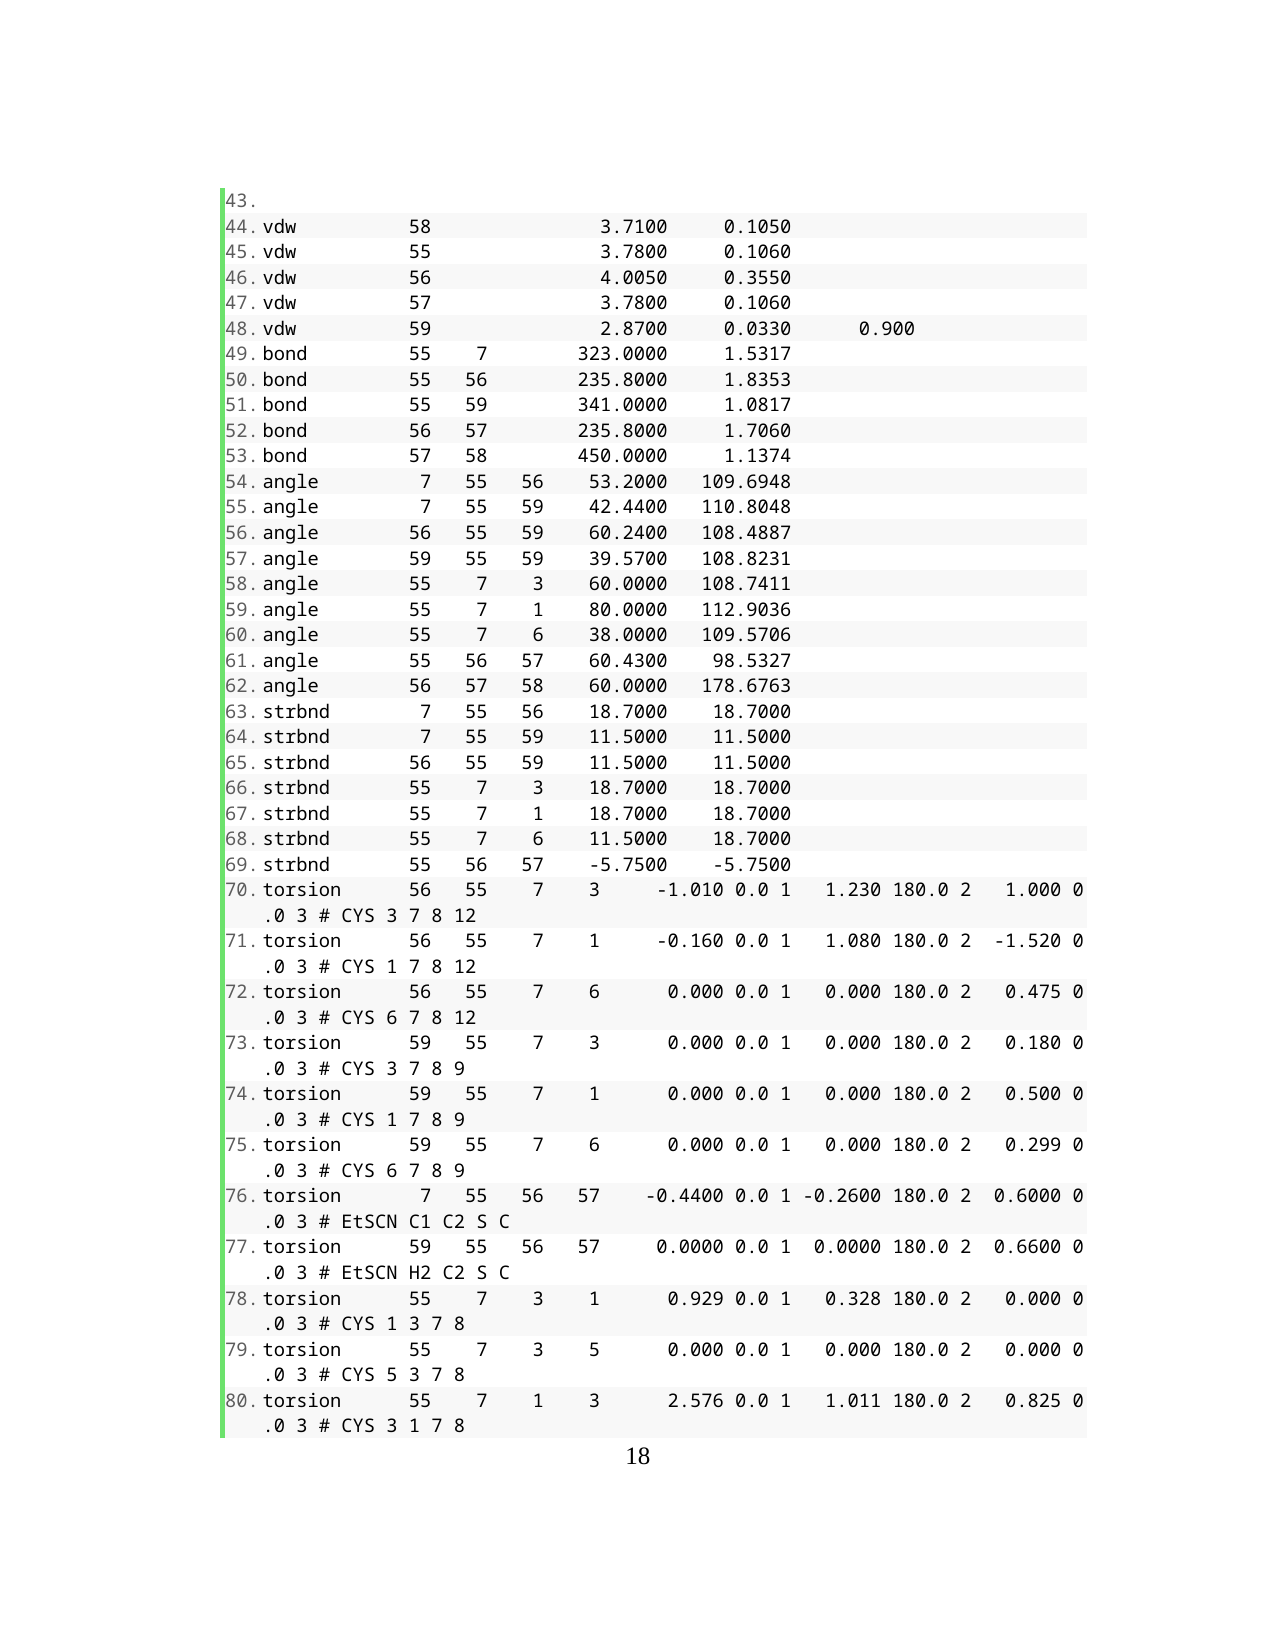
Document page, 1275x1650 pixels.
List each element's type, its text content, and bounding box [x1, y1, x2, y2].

list torsion 59 55 7 3 0.000 0.0 1 0.000 180.0 2 0.180 0.0 3 # CYS 3 7 8 9 [225, 1030, 1087, 1081]
list angle 55 7 1 80.0000 112.9036 [225, 596, 1087, 621]
list strbnd 55 56 57 -5.7500 -5.7500 [225, 851, 1087, 877]
list torsion 55 7 1 3 2.576 0.0 1 1.011 180.0 2 0.825 0.0 3 # CYS 3 1 7 8 [225, 1387, 1087, 1438]
list torsion 7 55 56 57 -0.4400 0.0 1 -0.2600 180.0 2 0.6000 0.0 3 # EtSCN C1 C2 S C [225, 1183, 1087, 1234]
list angle 59 55 59 39.5700 108.8231 [225, 545, 1087, 570]
list bond 55 7 323.0000 1.5317 [225, 341, 1087, 366]
list vdw 56 4.0050 0.3550 [225, 264, 1087, 289]
list vdw 57 3.7800 0.1060 [225, 289, 1087, 315]
list bond 55 56 235.8000 1.8353 [225, 366, 1087, 392]
list torsion 59 55 7 1 0.000 0.0 1 0.000 180.0 2 0.500 0.0 3 # CYS 1 7 8 9 [225, 1081, 1087, 1132]
list strbnd 55 7 6 11.5000 18.7000 [225, 826, 1087, 851]
list torsion 59 55 7 6 0.000 0.0 1 0.000 180.0 2 0.299 0.0 3 # CYS 6 7 8 9 [225, 1132, 1087, 1183]
list angle 56 55 59 60.2400 108.4887 [225, 519, 1087, 545]
list angle 55 7 6 38.0000 109.5706 [225, 621, 1087, 647]
list angle 7 55 56 53.2000 109.6948 [225, 468, 1087, 494]
list strbnd 55 7 3 18.7000 18.7000 [225, 774, 1087, 800]
list vdw 58 3.7100 0.1050 [225, 213, 1087, 238]
list strbnd 55 7 1 18.7000 18.7000 [225, 800, 1087, 826]
list bond 57 58 450.0000 1.1374 [225, 443, 1087, 468]
list strbnd 7 55 59 11.5000 11.5000 [225, 723, 1087, 749]
list strbnd 56 55 59 11.5000 11.5000 [225, 749, 1087, 774]
list vdw 59 2.8700 0.0330 0.900 [225, 315, 1087, 341]
list torsion 56 55 7 6 0.000 0.0 1 0.000 180.0 2 0.475 0.0 3 # CYS 6 7 8 12 [225, 979, 1087, 1030]
list bond 55 59 341.0000 1.0817 [225, 392, 1087, 417]
list angle 55 7 3 60.0000 108.7411 [225, 570, 1087, 596]
list torsion 55 7 3 1 0.929 0.0 1 0.328 180.0 2 0.000 0.0 3 # CYS 1 3 7 8 [225, 1285, 1087, 1336]
list angle 7 55 59 42.4400 110.8048 [225, 494, 1087, 519]
list angle 55 56 57 60.4300 98.5327 [225, 647, 1087, 672]
list angle 56 57 58 60.0000 178.6763 [225, 672, 1087, 698]
list torsion 56 55 7 1 -0.160 0.0 1 1.080 180.0 2 -1.520 0.0 3 # CYS 1 7 8 12 [225, 928, 1087, 979]
list torsion 55 7 3 5 0.000 0.0 1 0.000 180.0 2 0.000 0.0 3 # CYS 5 3 7 8 [225, 1336, 1087, 1387]
list torsion 59 55 56 57 0.0000 0.0 1 0.0000 180.0 2 0.6600 0.0 3 # EtSCN H2 C2 S C [225, 1234, 1087, 1285]
list vdw 55 3.7800 0.1060 [225, 238, 1087, 264]
list strbnd 7 55 56 18.7000 18.7000 [225, 698, 1087, 723]
list bond 56 57 235.8000 1.7060 [225, 417, 1087, 443]
list torsion 56 55 7 3 -1.010 0.0 1 1.230 180.0 2 1.000 0.0 3 # CYS 3 7 8 12 [225, 877, 1087, 928]
